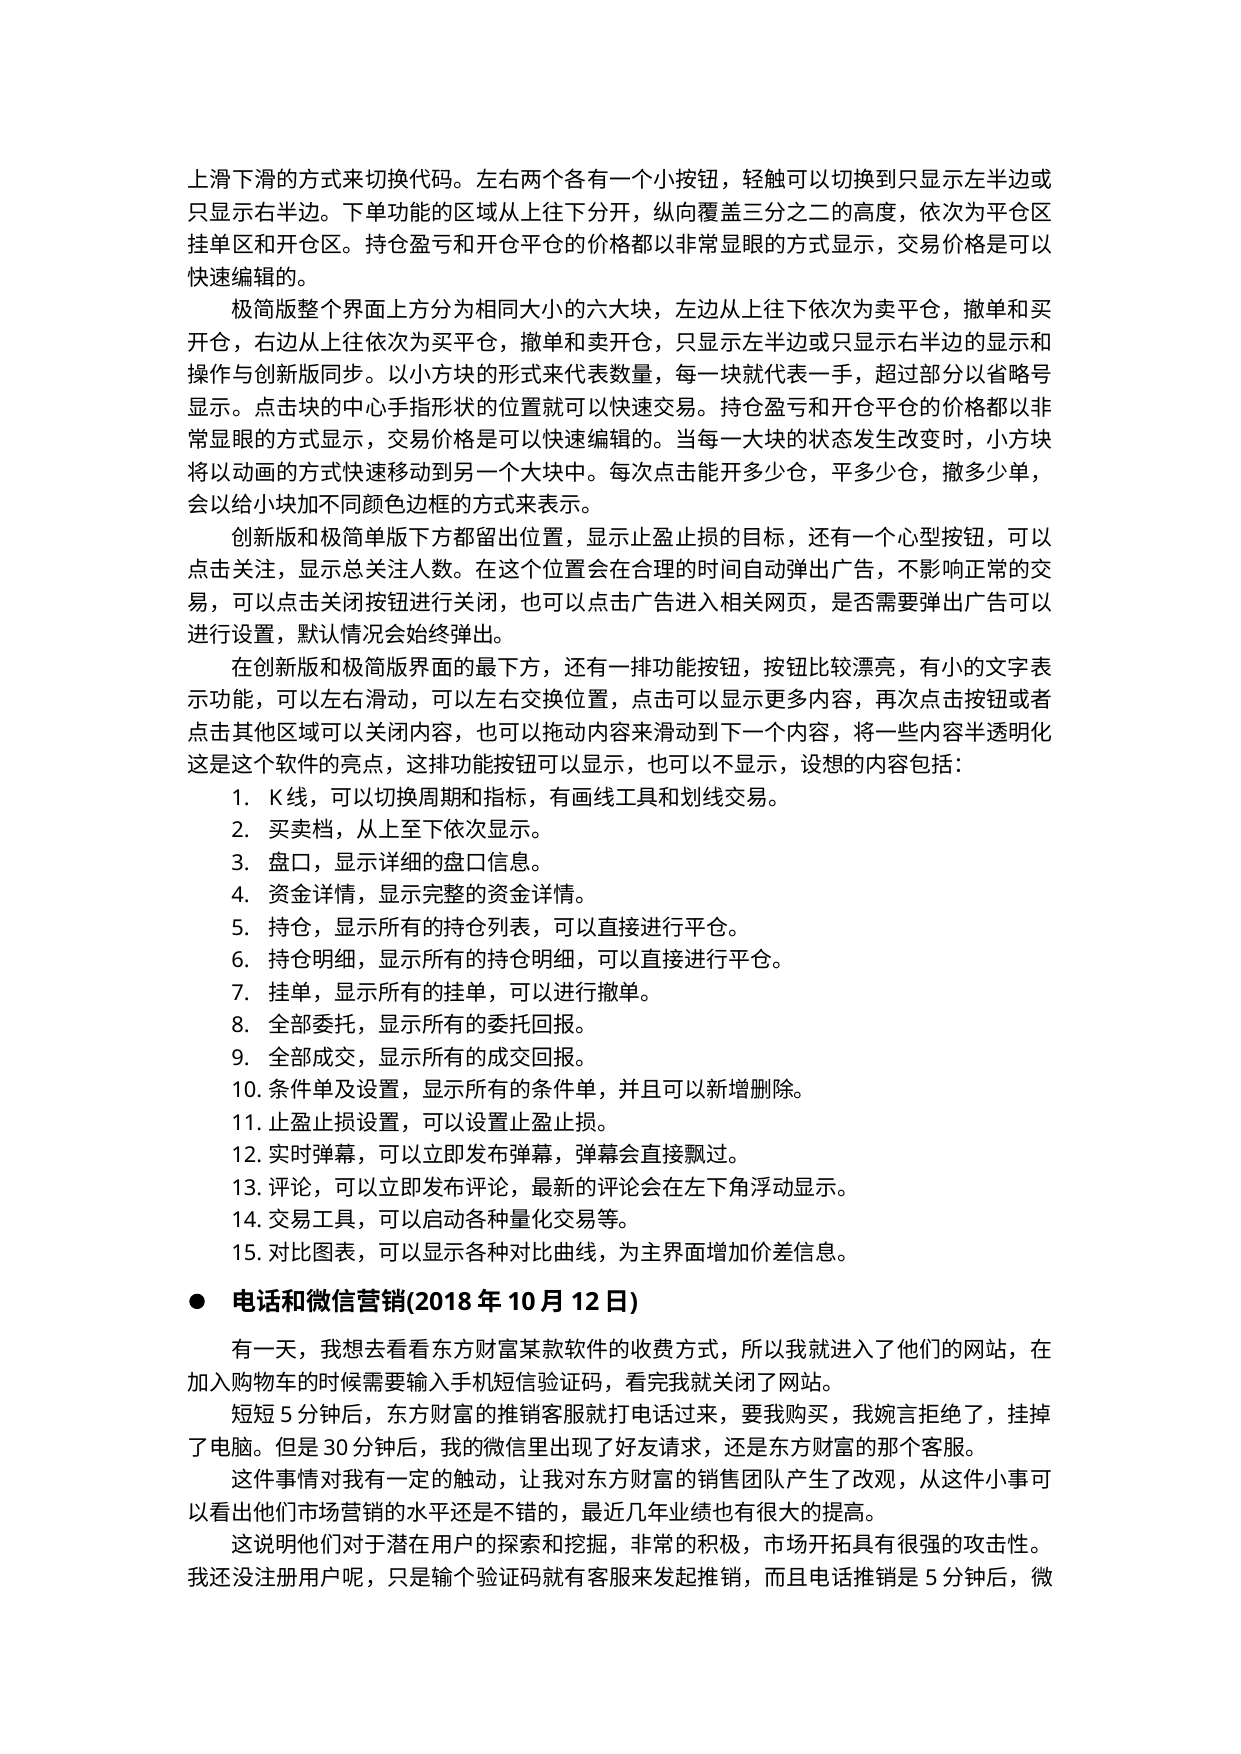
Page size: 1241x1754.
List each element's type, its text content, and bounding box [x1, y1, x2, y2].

list 实时弹幕，可以立即发布弹幕，弹幕会直接飘过。 [231, 1137, 1053, 1169]
list 资金详情，显示完整的资金详情。 [231, 877, 1053, 909]
list 交易工具，可以启动各种量化交易等。 [231, 1202, 1053, 1234]
list 持仓，显示所有的持仓列表，可以直接进行平仓。 [231, 909, 1053, 942]
list 止盈止损设置，可以设置止盈止损。 [231, 1104, 1053, 1137]
list 电话和微信营销(2018年10月12日) [187, 1267, 1053, 1332]
list 买卖档，从上至下依次显示。 [231, 812, 1053, 844]
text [187, 162, 1053, 292]
text 创新版和极简单版下方都留出位置，显示止盈止损的目标，还有一个心型按钮，可以点击关注，显示总关注人数。在这个位置会在合理的时间自动弹出广告，不影响正常的交易，可以点击关闭按钮进行关闭，也可以点击广告进入相关网页，是否需要弹出广告可以进行设置，默认情况会始终弹出。 [187, 519, 1053, 649]
list 挂单，显示所有的挂单，可以进行撤单。 [231, 974, 1053, 1007]
list 全部委托，显示所有的委托回报。 [231, 1007, 1053, 1039]
list 盘口，显示详细的盘口信息。 [231, 844, 1053, 877]
list 评论，可以立即发布评论，最新的评论会在左下角浮动显示。 [231, 1169, 1053, 1202]
list 持仓明细，显示所有的持仓明细，可以直接进行平仓。 [231, 942, 1053, 974]
list 条件单及设置，显示所有的条件单，并且可以新增删除。 [231, 1072, 1053, 1104]
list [187, 1527, 1053, 1592]
list 有一天，我想去看看东方财富某款软件的收费方式，所以我就进入了他们的网站，在加入购物车的时候需要输入手机短信验证码，看完我就关闭了网站。 [187, 1332, 1053, 1397]
list K线，可以切换周期和指标，有画线工具和划线交易。 [231, 779, 1053, 812]
list 全部成交，显示所有的成交回报。 [231, 1039, 1053, 1072]
list 短短5分钟后，东方财富的推销客服就打电话过来，要我购买，我婉言拒绝了，挂掉了电脑。但是30分钟后，我的微信里出现了好友请求，还是东方财富的那个客服。 [187, 1397, 1053, 1462]
text 在创新版和极简版界面的最下方，还有一排功能按钮，按钮比较漂亮，有小的文字表示功能，可以左右滑动，可以左右交换位置，点击可以显示更多内容，再次点击按钮或者点击其他区域可以关闭内容，也可以拖动内容来滑动到下一个内容，将一些内容半透明化，这是这个软件的亮点，这排功能按钮可以显示，也可以不显示，设想的内容包括： [187, 649, 1053, 779]
list 对比图表，可以显示各种对比曲线，为主界面增加价差信息。 [231, 1234, 1053, 1267]
list 这件事情对我有一定的触动，让我对东方财富的销售团队产生了改观，从这件小事可以看出他们市场营销的水平还是不错的，最近几年业绩也有很大的提高。 [187, 1462, 1053, 1527]
text 极简版整个界面上方分为相同大小的六大块，左边从上往下依次为卖平仓，撤单和买开仓，右边从上往依次为买平仓，撤单和卖开仓，只显示左半边或只显示右半边的显示和操作与创新版同步。以小方块的形式来代表数量，每一块就代表一手，超过部分以省略号显示。点击块的中心手指形状的位置就可以快速交易。持仓盈亏和开仓平仓的价格都以非常显眼的方式显示，交易价格是可以快速编辑的。当每一大块的状态发生改变时，小方块将以动画的方式快速移动到另一个大块中。每次点击能开多少仓，平多少仓，撤多少单，会以给小块加不同颜色边框的方式来表示。 [187, 292, 1053, 519]
